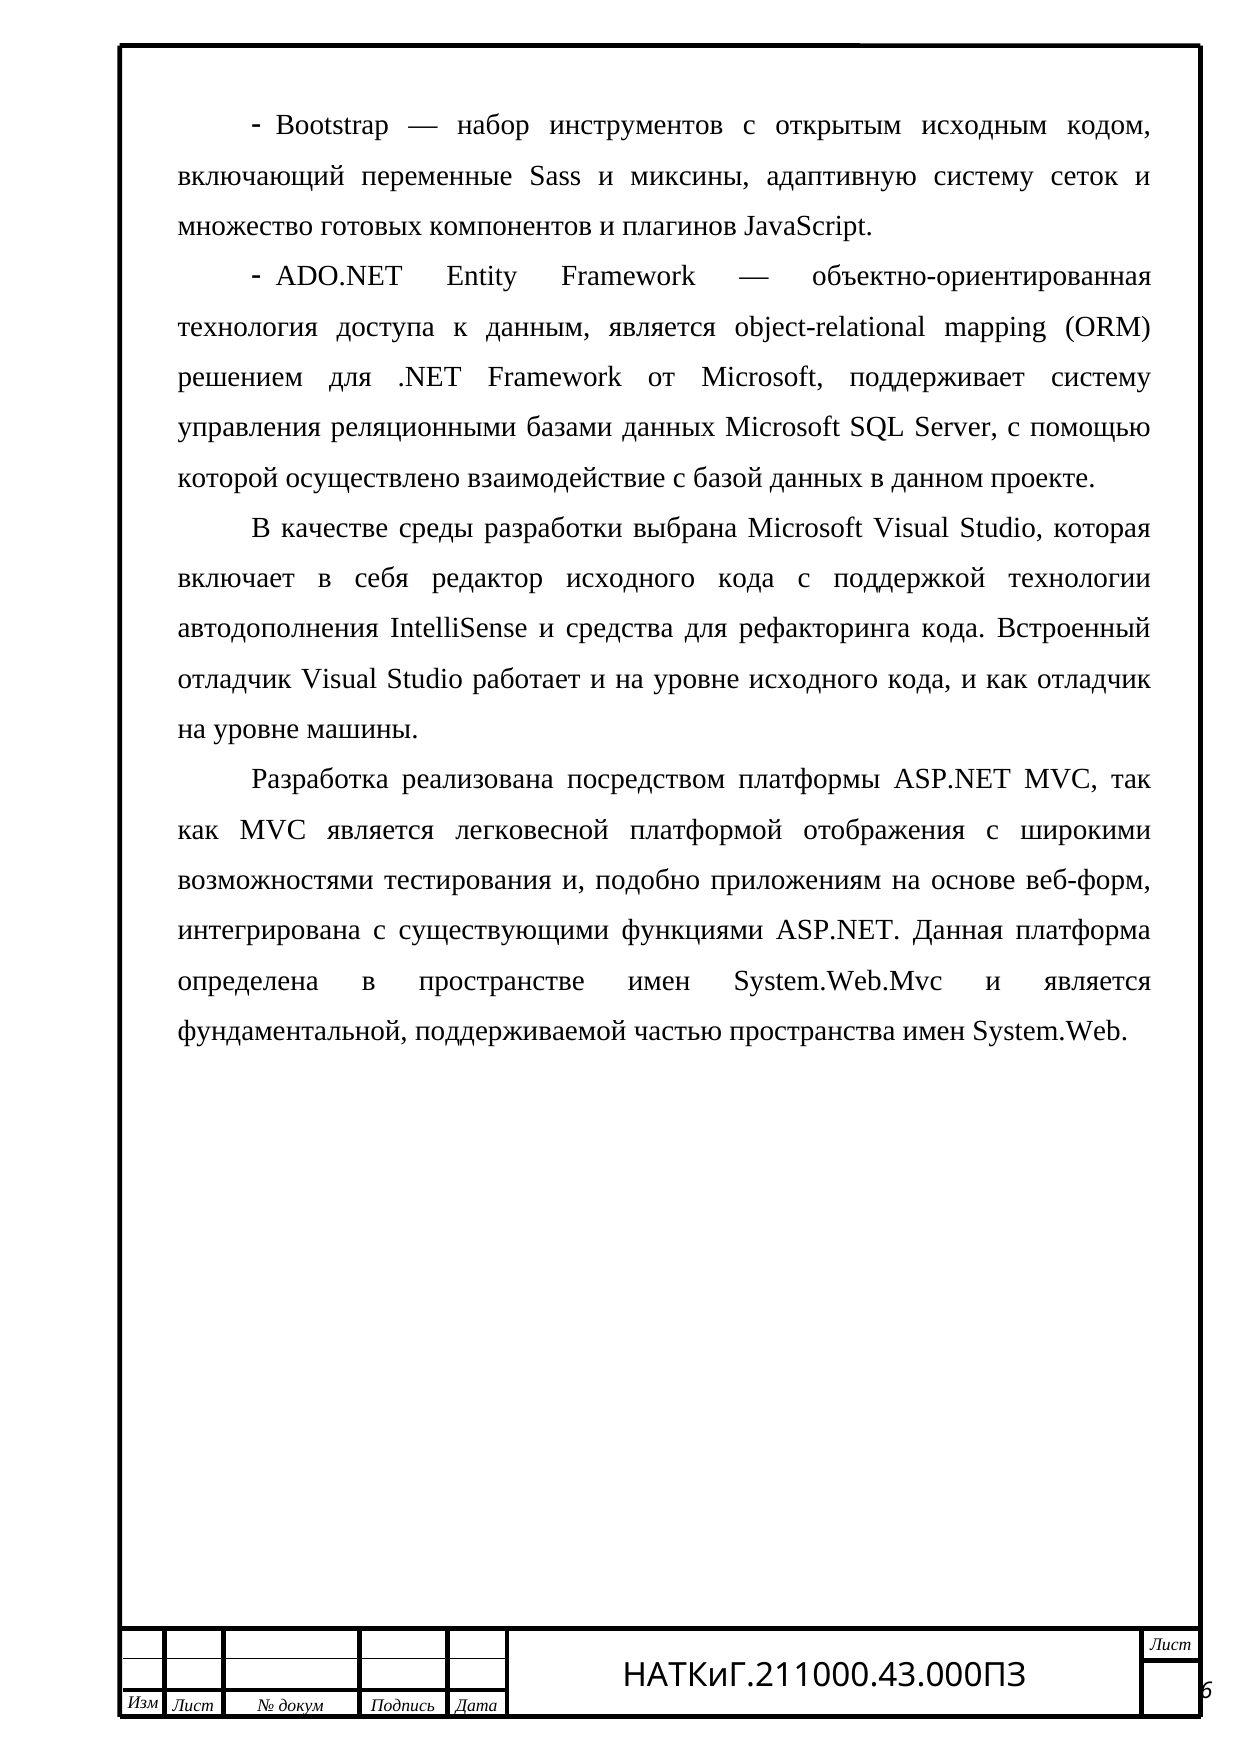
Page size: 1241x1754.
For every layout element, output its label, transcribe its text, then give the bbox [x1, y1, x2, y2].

list ADO.NET Entity Framework — объектно-ориентированная технология доступа к данным, является object-relational mapping (ORM) решением для .NET Framework от Microsoft, поддерживает систему управления реляционными базами данных Microsoft SQL Server, с помощью которой осуществлено взаимодействие с базой данных в данном проекте. [177, 258, 1152, 493]
text Разработка реализована посредством платформы ASP.NET MVC, так как MVC является легковесной платформой отображения с широкими возможностями тестирования и, подобно приложениям на основе веб-форм, интегрирована с существующими функциями ASP.NET. Данная платформа определена в пространстве имен System.Web.Mvc и является фундаментальной, поддерживаемой частью пространства имен System.Web. [177, 762, 1152, 1047]
text В качестве среды разработки выбрана Microsoft Visual Studio, которая включает в себя редактор исходного кода с поддержкой технологии автодополнения IntelliSense и средства для рефакторинга кода. Встроенный отладчик Visual Studio работает и на уровне исходного кода, и как отладчик на уровне машины. [177, 510, 1152, 745]
list Bootstrap — набор инструментов с открытым исходным кодом, включающий переменные Sass и миксины, адаптивную систему сеток и множество готовых компонентов и плагинов JavaScript. [177, 107, 1152, 242]
